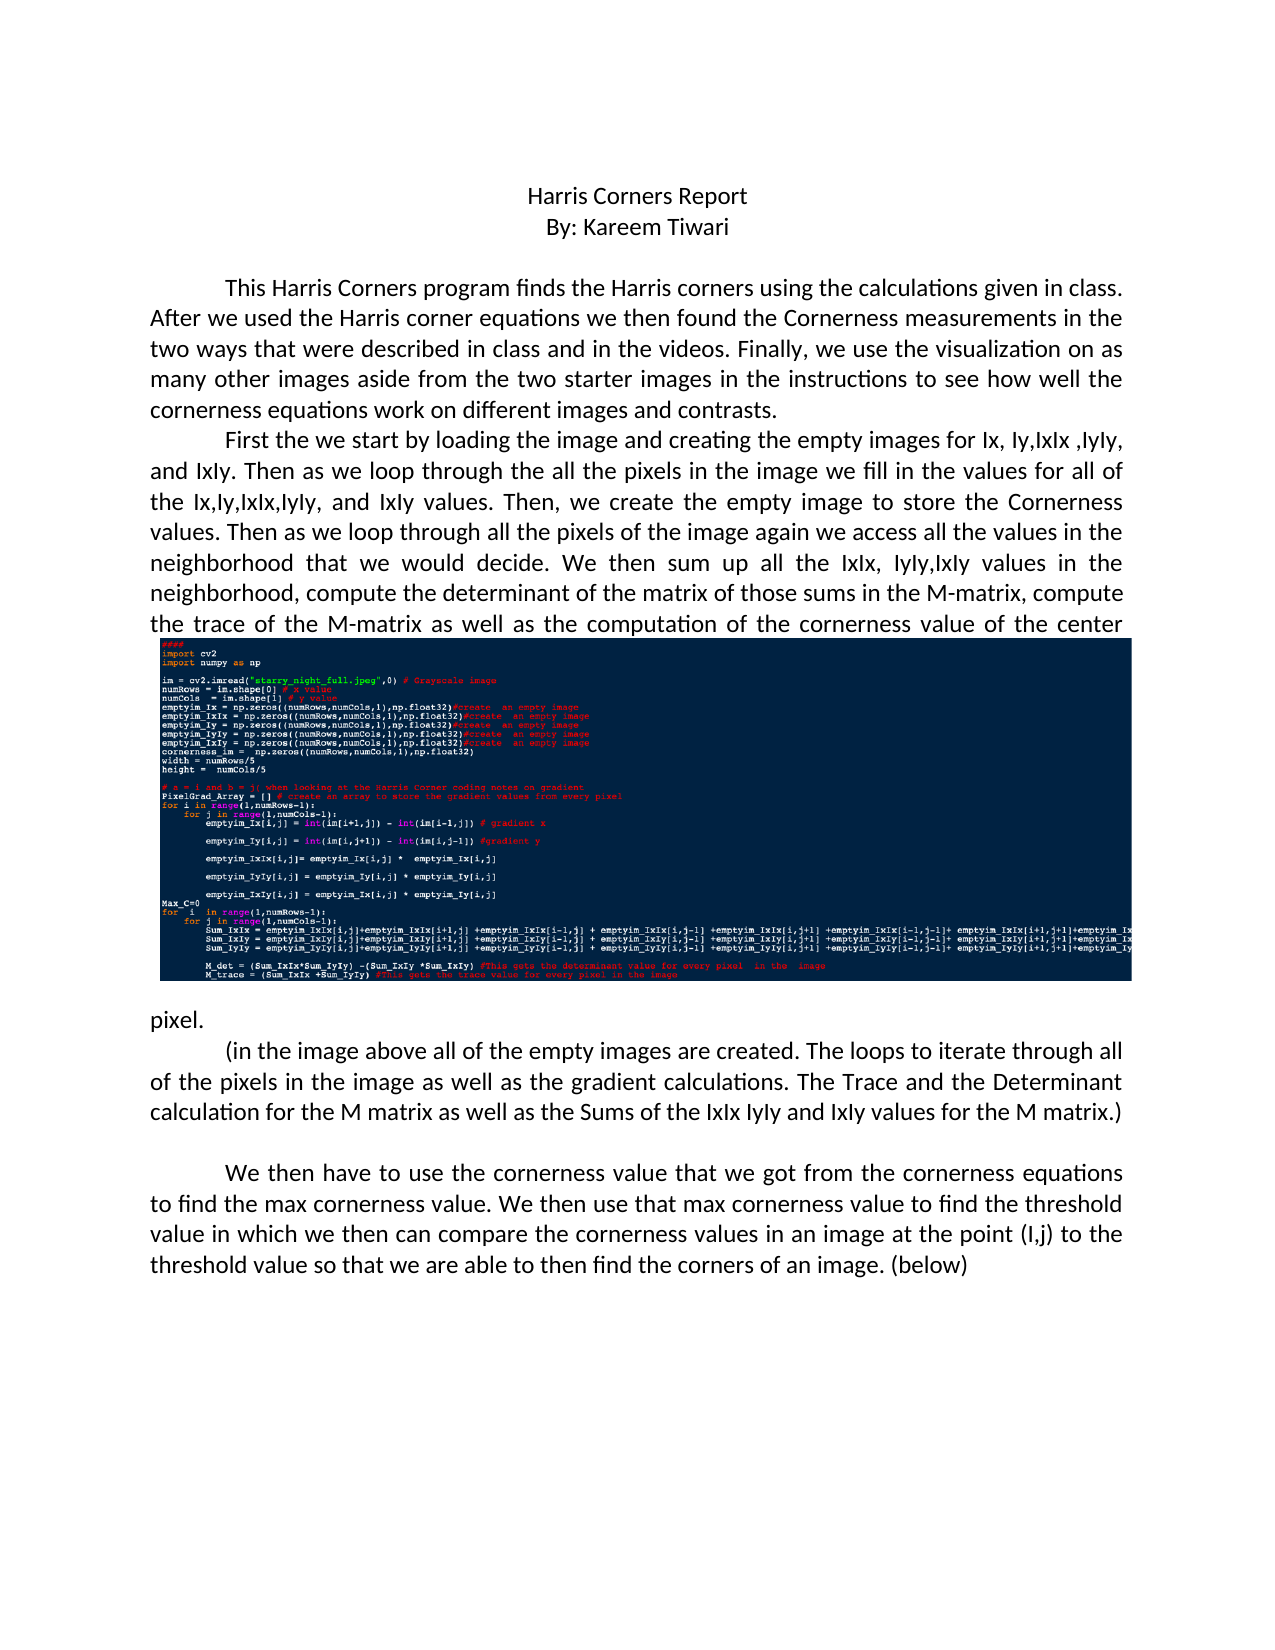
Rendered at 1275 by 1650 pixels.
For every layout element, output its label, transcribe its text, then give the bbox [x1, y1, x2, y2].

picture [158, 638, 1130, 980]
text This Harris Corners program finds the Harris corners using the calculations given in class. After we used the Harris corner equations we then found the Cornerness measurements in the two ways that were described in class and in the videos. Finally, we use the visualization on as many other images aside from the two starter images in the instructions to see how well the cornerness equations work on different images and contrasts. [150, 272, 1125, 425]
text (in the image above all of the empty images are created. The loops to iterate through all of the pixels in the image as well as the gradient calculations. The Trace and the Determinant calculation for the M matrix as well as the Sums of the IxIx IyIy and IxIy values for the M matrix.) [150, 1035, 1125, 1127]
text Harris Corners Report [150, 181, 1125, 211]
text We then have to use the cornerness value that we got from the cornerness equations to find the max cornerness value. We then use that max cornerness value to find the threshold value in which we then can compare the cornerness values in an image at the point (I,j) to the threshold value so that we are able to then find the corners of an image. (below) [150, 1157, 1125, 1279]
text By: Kareem Tiwari [150, 211, 1125, 242]
